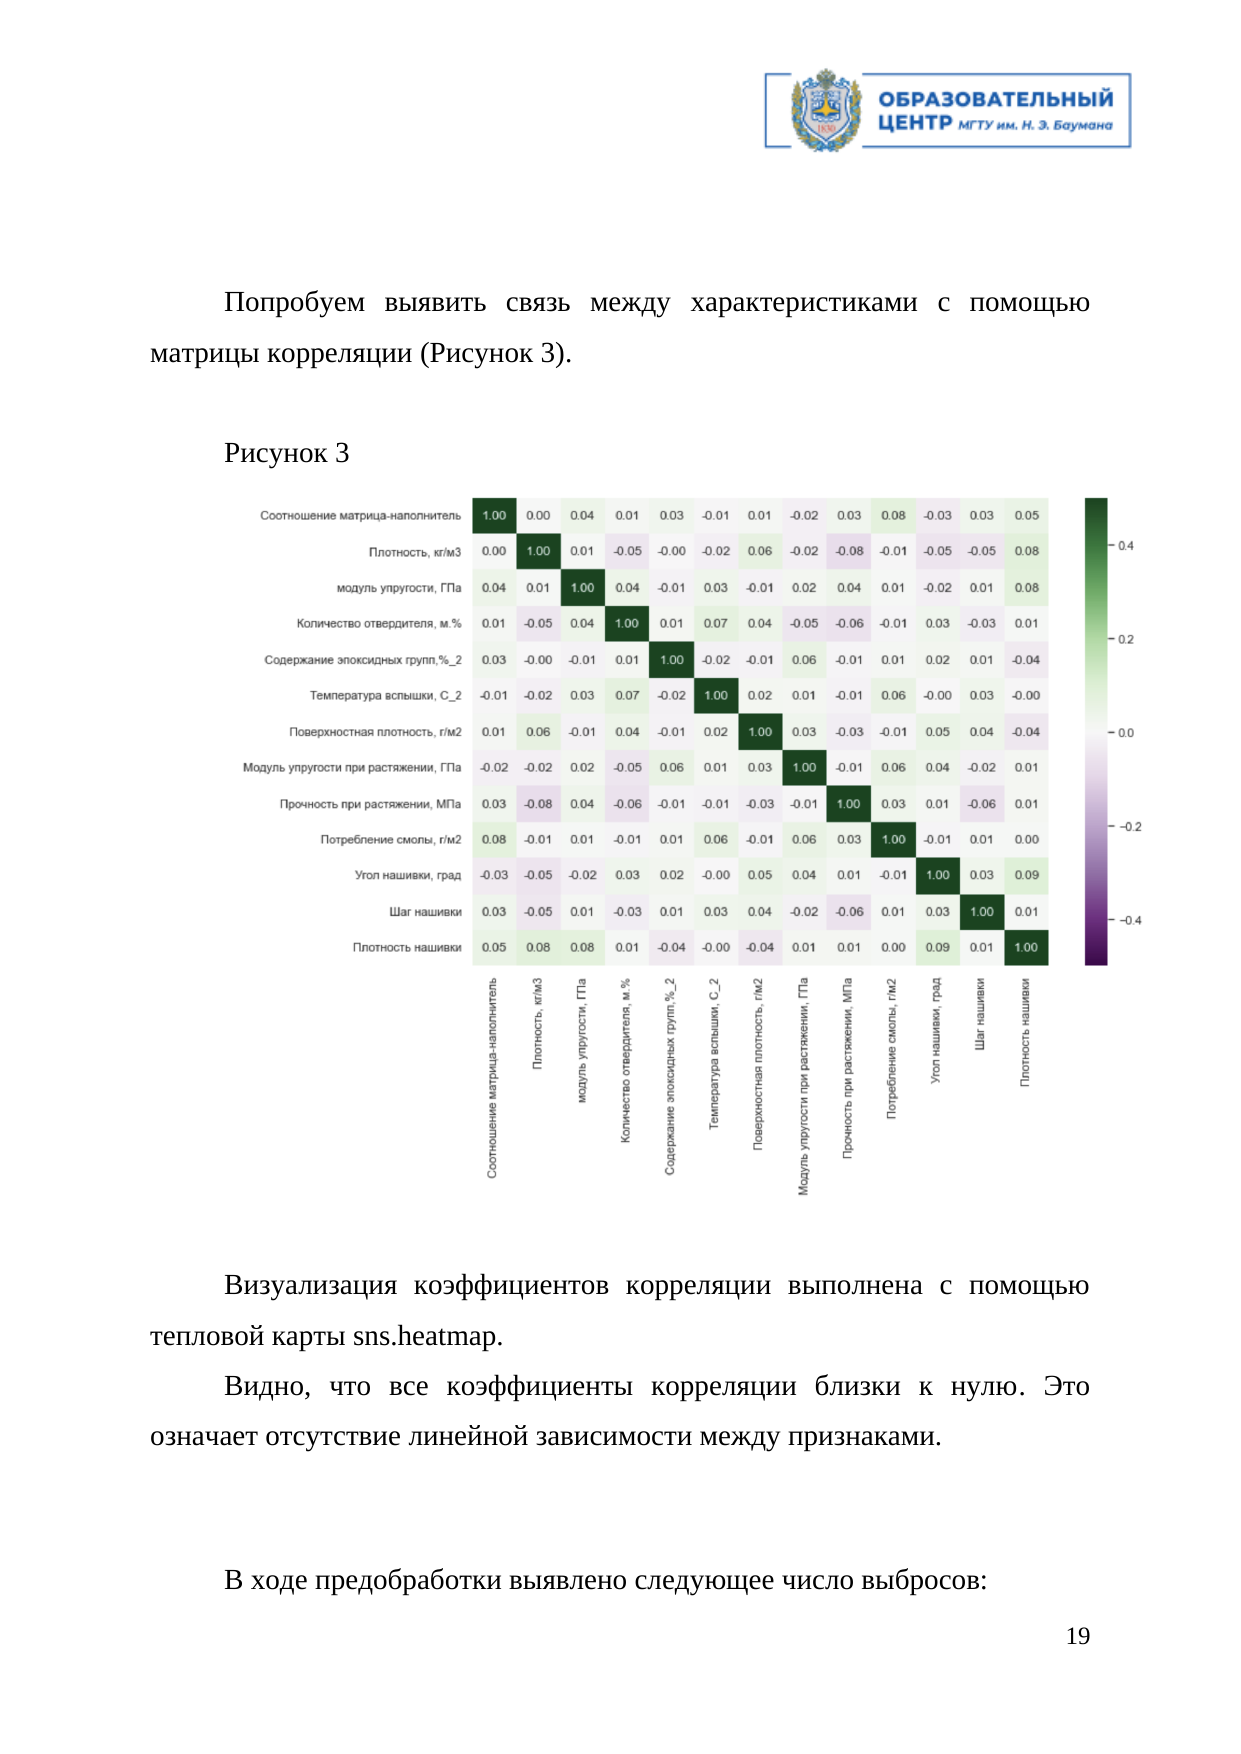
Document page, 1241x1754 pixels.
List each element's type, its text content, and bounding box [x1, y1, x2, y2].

text В ходе предобработки выявлено следующее число выбросов: [150, 1562, 1090, 1596]
picture [223, 485, 1165, 1203]
picture [734, 45, 1182, 168]
text Визуализация коэффициентов корреляции выполнена с помощью тепловой карты sns.heatmap. [150, 1267, 1090, 1351]
text Видно, что все коэффициенты корреляции близки к нулю. Это означает отсутствие линейной зависимости между признаками. [150, 1368, 1090, 1452]
text Рисунок 3 [150, 436, 1090, 469]
text Попробуем выявить связь между характеристиками с помощью матрицы корреляции (Рисунок 3). [150, 284, 1090, 368]
